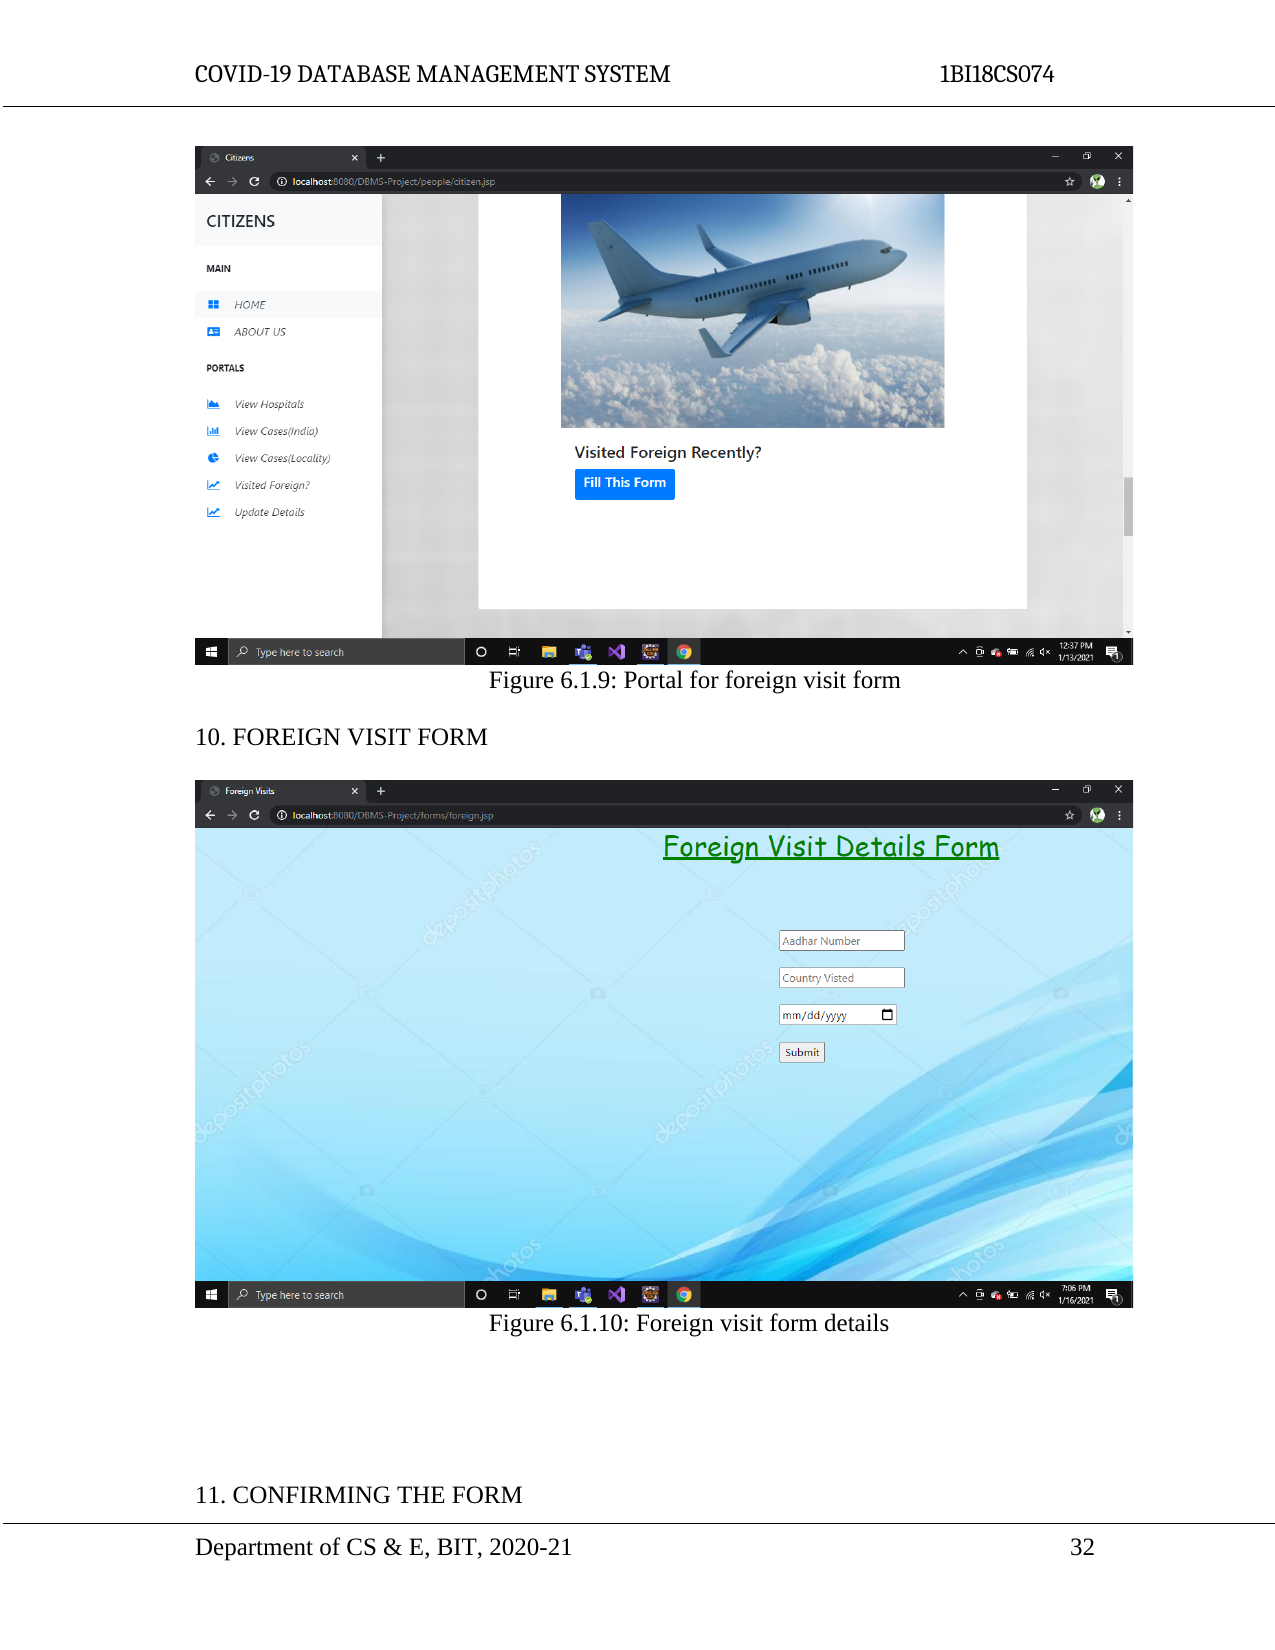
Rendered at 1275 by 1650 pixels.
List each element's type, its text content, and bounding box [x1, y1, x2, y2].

picture [195, 146, 1134, 665]
picture [195, 780, 1134, 1308]
text 10. FOREIGN VISIT FORM [195, 722, 1125, 751]
text Figure 6.1.10: Foreign visit form details [195, 1308, 1125, 1336]
text 11. CONFIRMING THE FORM [195, 1480, 1125, 1509]
text Figure 6.1.9: Portal for foreign visit form [195, 665, 1125, 694]
